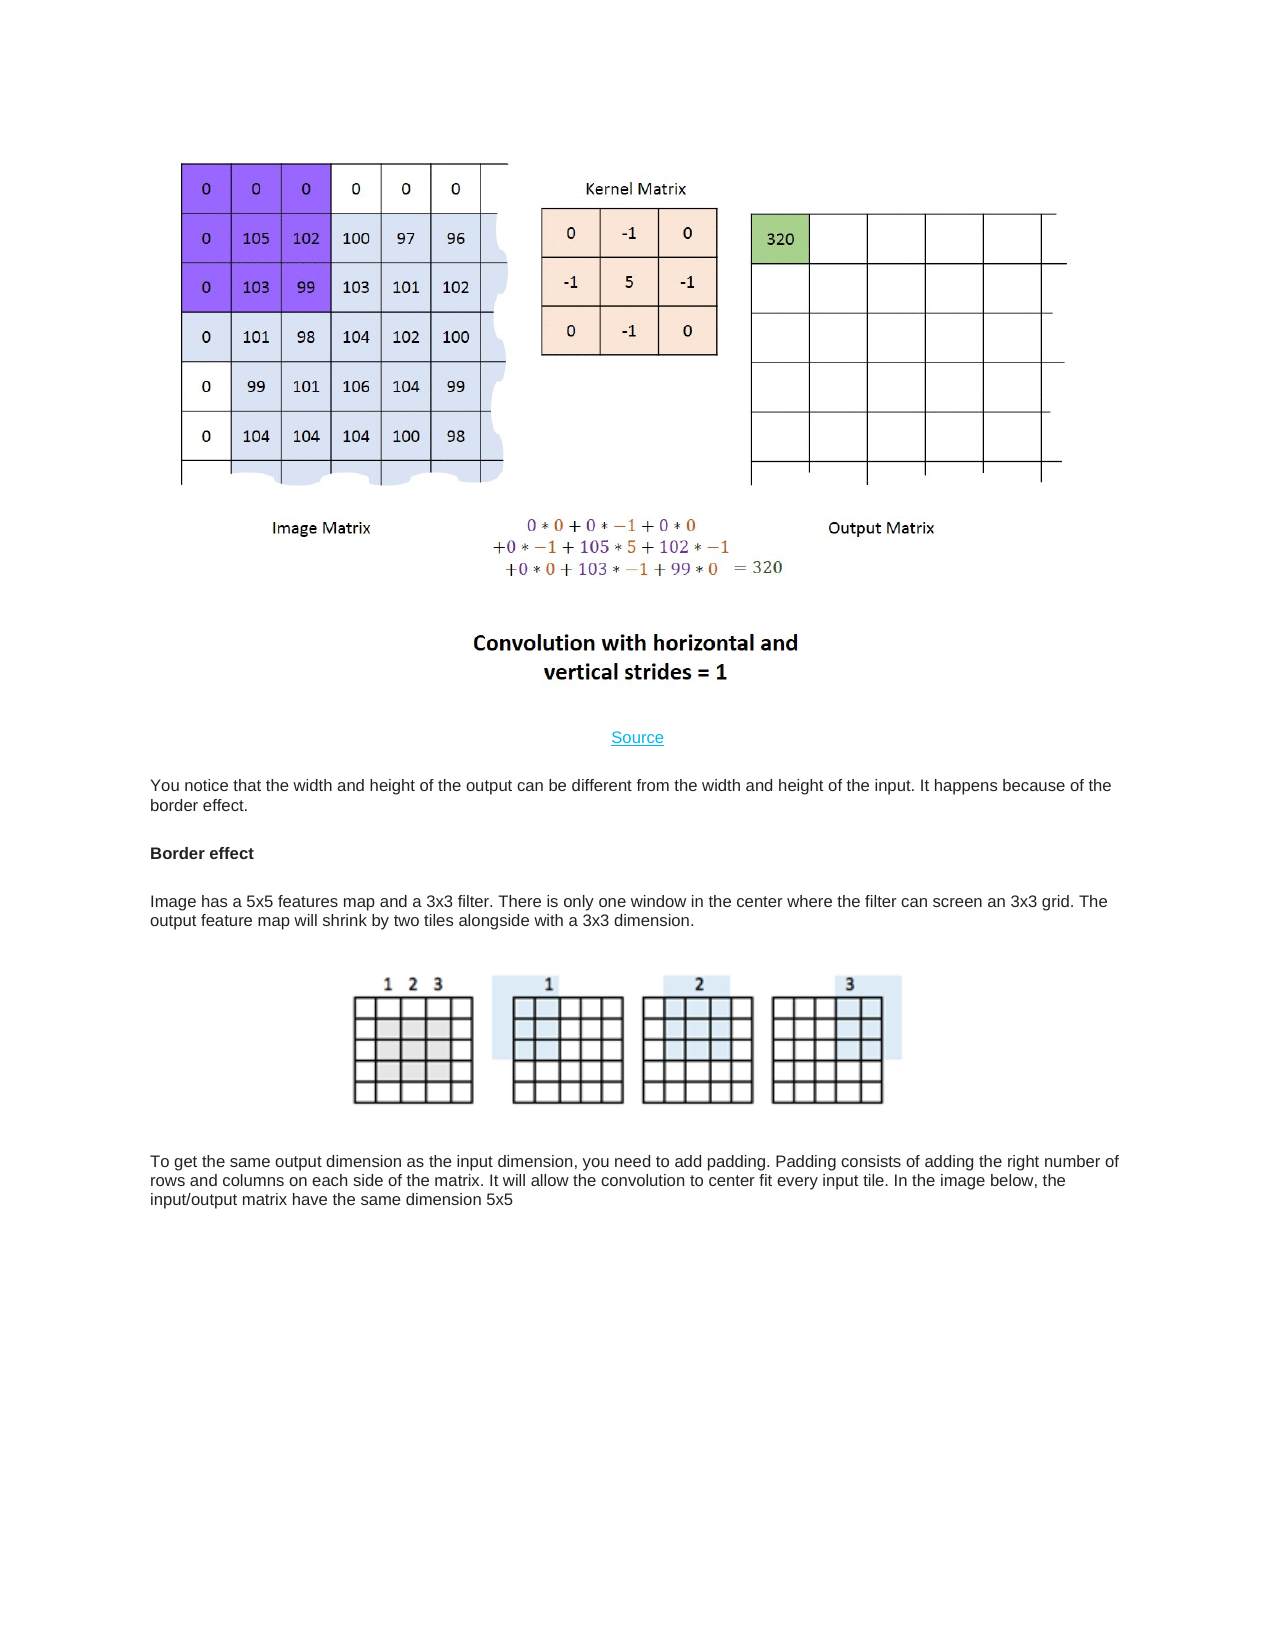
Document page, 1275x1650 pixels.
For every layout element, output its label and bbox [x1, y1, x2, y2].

picture [150, 150, 1125, 699]
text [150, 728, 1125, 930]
picture [350, 959, 925, 1123]
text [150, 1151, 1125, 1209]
